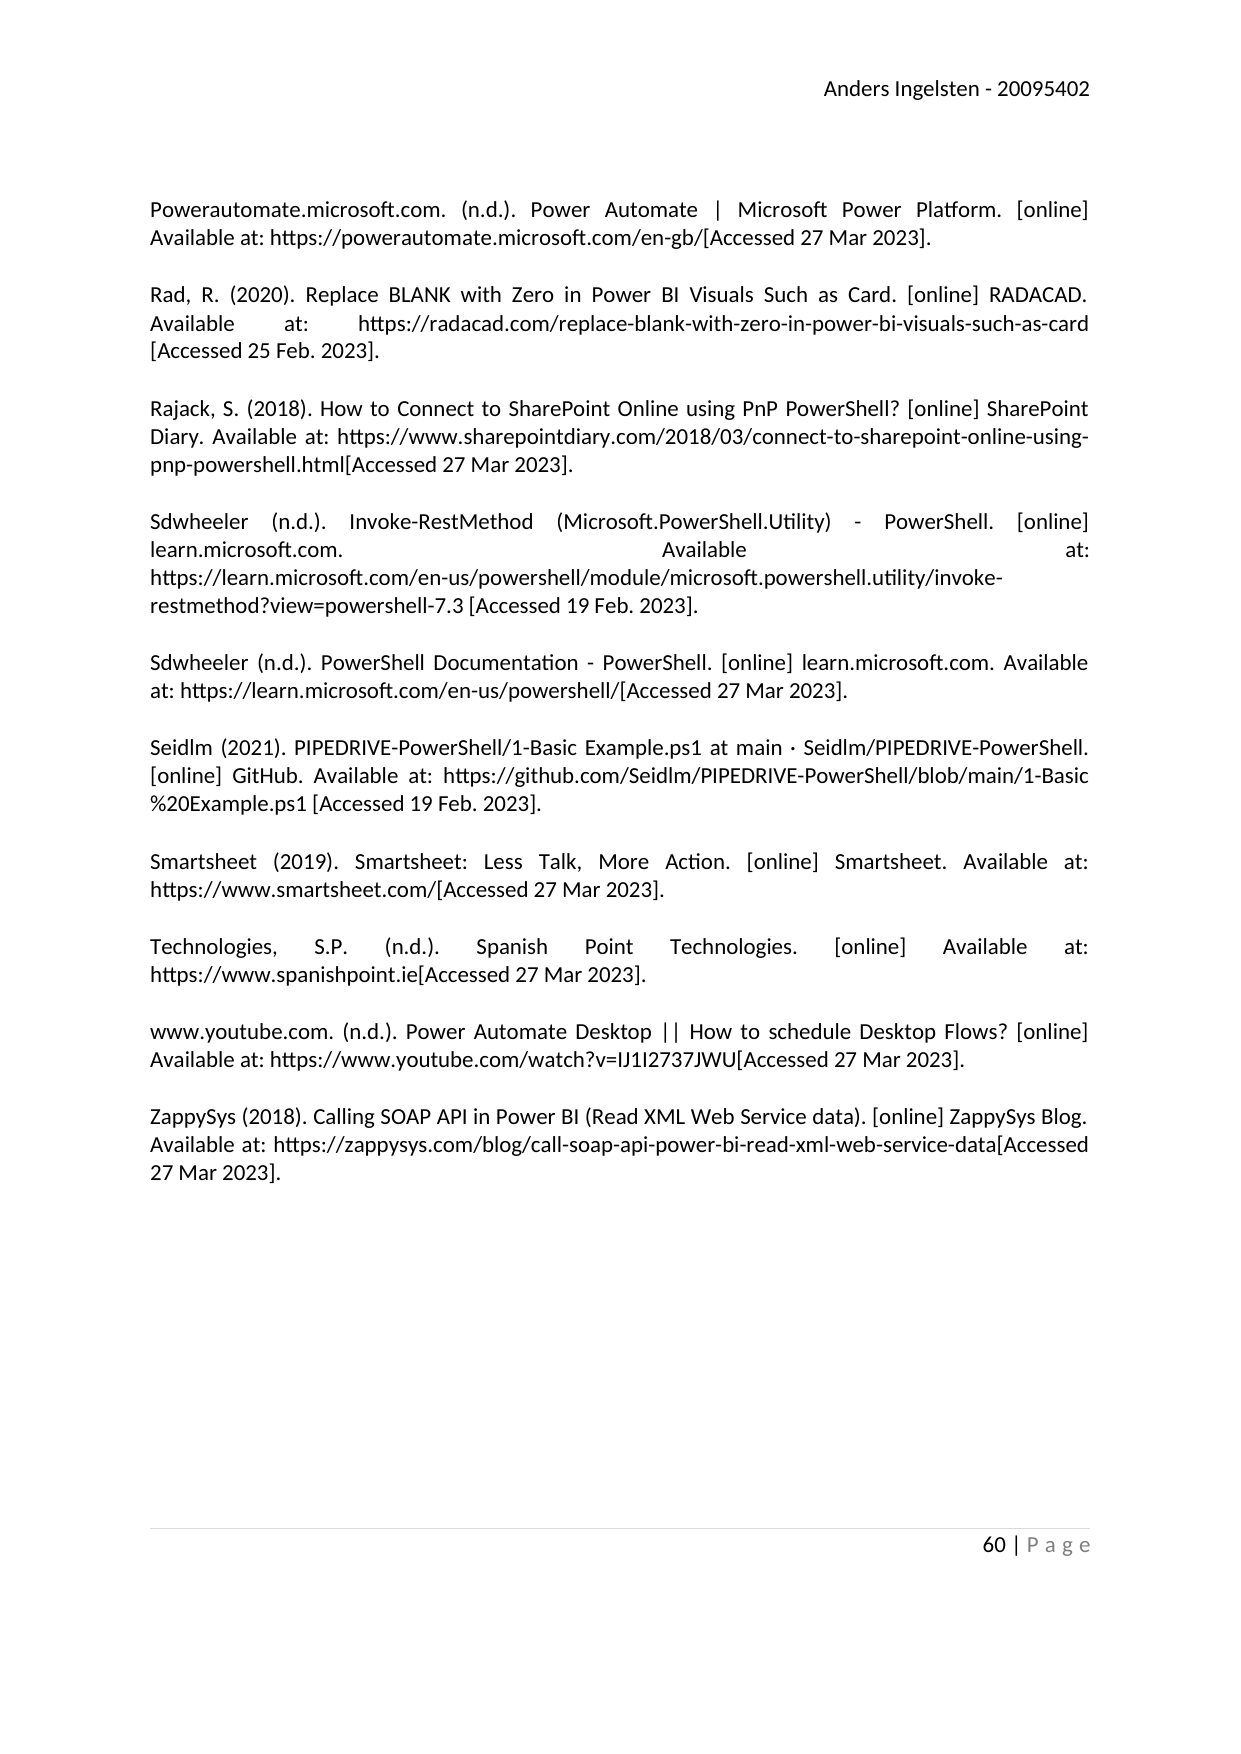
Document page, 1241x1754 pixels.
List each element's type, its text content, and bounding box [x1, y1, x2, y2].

text ZappySys (2018). Calling SOAP API in Power BI (Read XML Web Service data). [online] ZappySys Blog. Available at: https://zappysys.com/blog/call-soap-api-power-bi-read-xml-web-service-data[Accessed 27 Mar 2023]. [150, 1102, 1090, 1186]
text Rajack, S. (2018). How to Connect to SharePoint Online using PnP PowerShell? [online] SharePoint Diary. Available at: https://www.sharepointdiary.com/2018/03/connect-to-sharepoint-online-using-pnp-powershell.html[Accessed 27 Mar 2023]. [150, 394, 1090, 478]
text Smartsheet (2019). Smartsheet: Less Talk, More Action. [online] Smartsheet. Available at: https://www.smartsheet.com/[Accessed 27 Mar 2023]. [150, 847, 1090, 903]
text Seidlm (2021). PIPEDRIVE-PowerShell/1-Basic Example.ps1 at main · Seidlm/PIPEDRIVE-PowerShell. [online] GitHub. Available at: https://github.com/Seidlm/PIPEDRIVE-PowerShell/blob/main/1-Basic%20Example.ps1 [Accessed 19 Feb. 2023]. [150, 733, 1090, 818]
text Sdwheeler (n.d.). PowerShell Documentation - PowerShell. [online] learn.microsoft.com. Available at: https://learn.microsoft.com/en-us/powershell/[Accessed 27 Mar 2023]. [150, 648, 1090, 704]
text www.youtube.com. (n.d.). Power Automate Desktop || How to schedule Desktop Flows? [online] Available at: https://www.youtube.com/watch?v=IJ1I2737JWU[Accessed 27 Mar 2023]. [150, 1017, 1090, 1073]
text Sdwheeler (n.d.). Invoke-RestMethod (Microsoft.PowerShell.Utility) - PowerShell. [online] learn.microsoft.com. Available at: https://learn.microsoft.com/en-us/powershell/module/microsoft.powershell.utility/invoke-restmethod?view=powershell-7.3 [Accessed 19 Feb. 2023]. [150, 507, 1090, 619]
text Rad, R. (2020). Replace BLANK with Zero in Power BI Visuals Such as Card. [online] RADACAD. Available at: https://radacad.com/replace-blank-with-zero-in-power-bi-visuals-such-as-card [Accessed 25 Feb. 2023]. [150, 281, 1090, 365]
text Technologies, S.P. (n.d.). Spanish Point Technologies. [online] Available at: https://www.spanishpoint.ie[Accessed 27 Mar 2023]. [150, 932, 1090, 988]
text Powerautomate.microsoft.com. (n.d.). Power Automate | Microsoft Power Platform. [online] Available at: https://powerautomate.microsoft.com/en-gb/[Accessed 27 Mar 2023]. [150, 195, 1090, 251]
